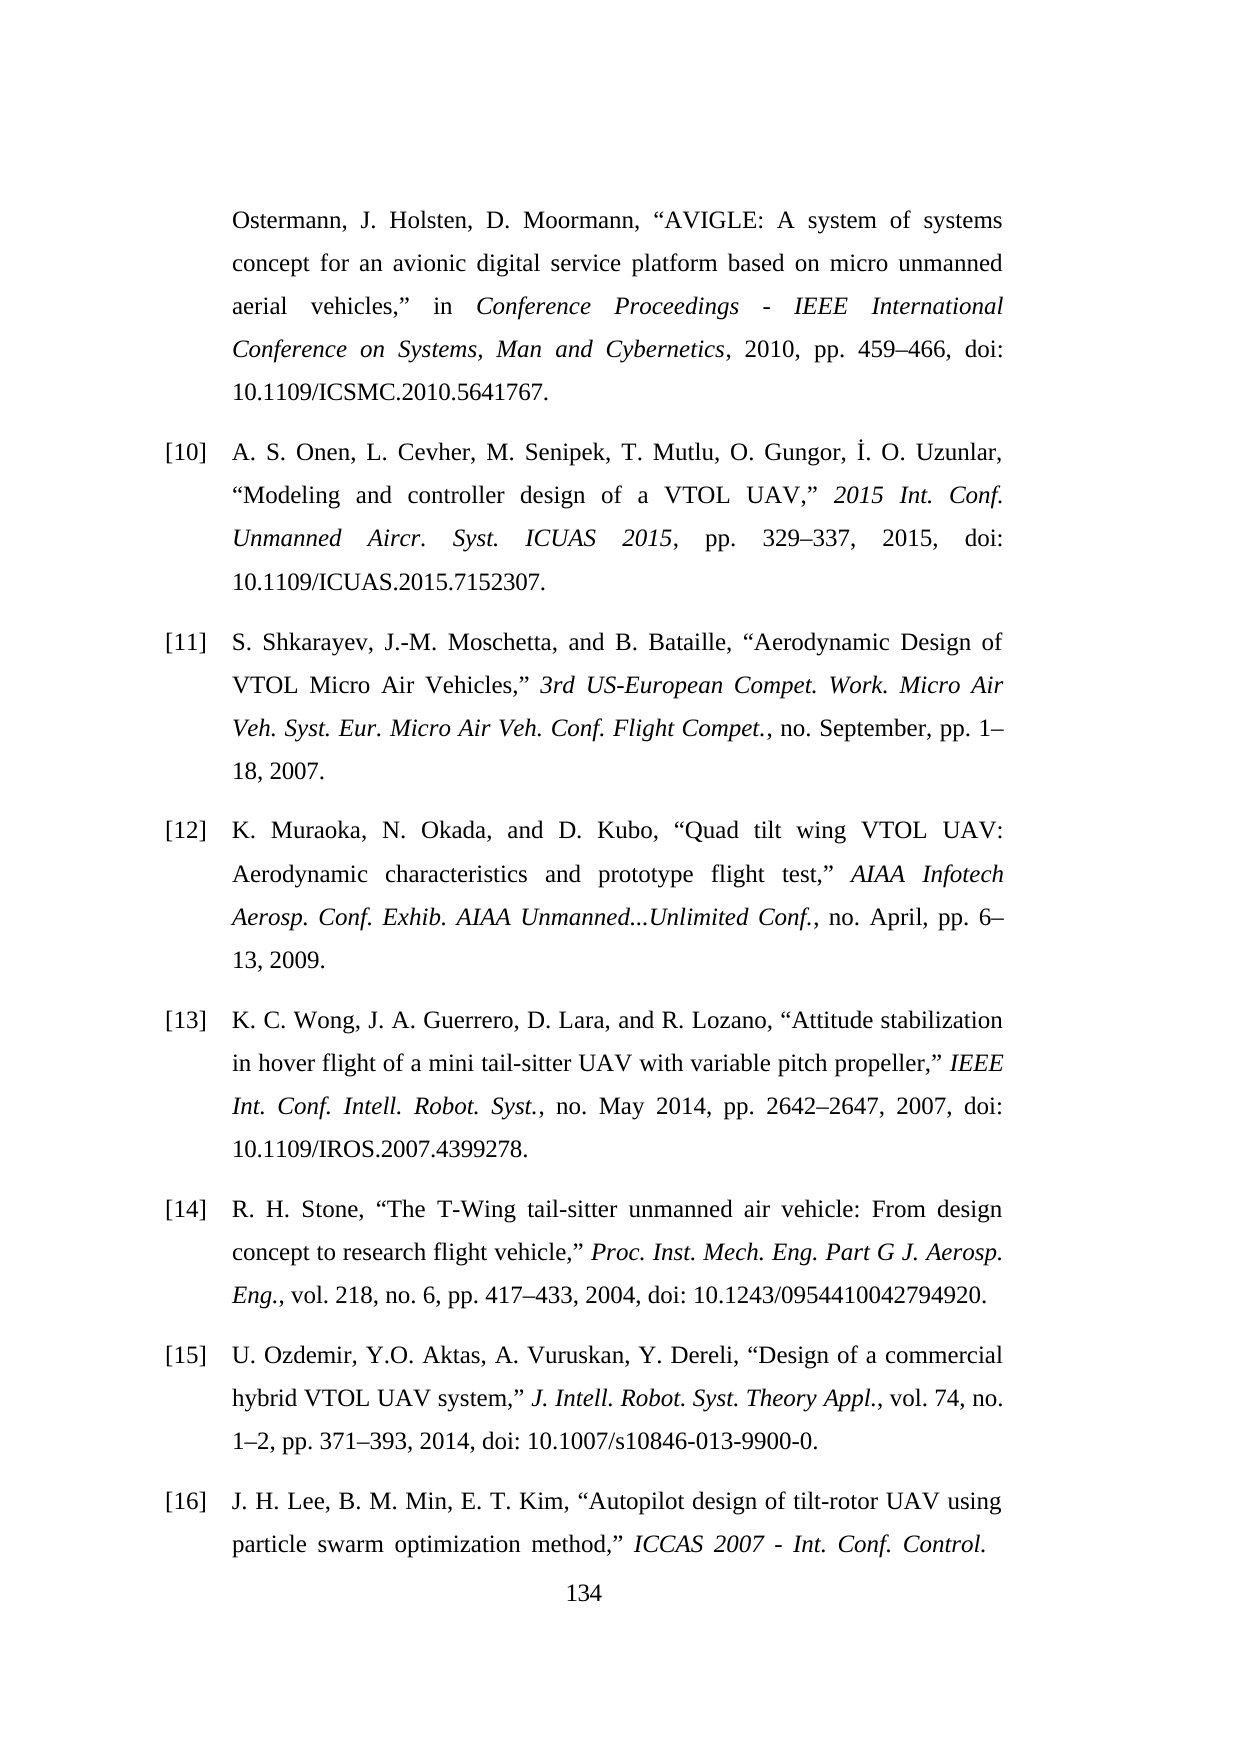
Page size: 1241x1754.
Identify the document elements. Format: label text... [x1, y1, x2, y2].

list A. S. Onen, L. Cevher, M. Senipek, T. Mutlu, O. Gungor, İ. O. Uzunlar, “Modeling and controller design of a VTOL UAV,” 2015 Int. Conf. Unmanned Aircr. Syst. ICUAS 2015, pp. 329–337, 2015, doi: 10.1109/ICUAS.2015.7152307. [165, 437, 1004, 595]
list R. H. Stone, “The T-Wing tail-sitter unmanned air vehicle: From design concept to research flight vehicle,” Proc. Inst. Mech. Eng. Part G J. Aerosp. Eng., vol. 218, no. 6, pp. 417–433, 2004, doi: 10.1243/0954410042794920. [165, 1194, 1003, 1309]
list K. C. Wong, J. A. Guerrero, D. Lara, and R. Lozano, “Attitude stabilization in hover flight of a mini tail-sitter UAV with variable pitch propeller,” IEEE Int. Conf. Intell. Robot. Syst., no. May 2014, pp. 2642–2647, 2007, doi: 10.1109/IROS.2007.4399278. [165, 1005, 1004, 1163]
list K. Muraoka, N. Okada, and D. Kubo, “Quad tilt wing VTOL UAV: Aerodynamic characteristics and prototype flight test,” AIAA Infotech Aerosp. Conf. Exhib. AIAA Unmanned...Unlimited Conf., no. April, pp. 6–13, 2009. [165, 816, 1004, 974]
list S. Shkarayev, J.-M. Moschetta, and B. Bataille, “Aerodynamic Design of VTOL Micro Air Vehicles,” 3rd US-European Compet. Work. Micro Air Veh. Syst. Eur. Micro Air Veh. Conf. Flight Compet., no. September, pp. 1–18, 2007. [165, 627, 1004, 785]
list J. H. Lee, B. M. Min, E. T. Kim, “Autopilot design of tilt-rotor UAV using particle swarm optimization method,” ICCAS 2007 - Int. Conf. Control. [165, 1486, 1004, 1558]
list U. Ozdemir, Y.O. Aktas, A. Vuruskan, Y. Dereli, “Design of a commercial hybrid VTOL UAV system,” J. Intell. Robot. Syst. Theory Appl., vol. 74, no. 1–2, pp. 371–393, 2014, doi: 10.1007/s10846-013-9900-0. [165, 1340, 1004, 1455]
text Ostermann, J. Holsten, D. Moormann, “AVIGLE: A system of systems concept for an avionic digital service platform based on micro unmanned aerial vehicles,” in Conference Proceedings - IEEE International Conference on Systems, Man and Cybernetics, 2010, pp. 459–466, doi: 10.1109/ICSMC.2010.5641767. [232, 205, 1004, 406]
